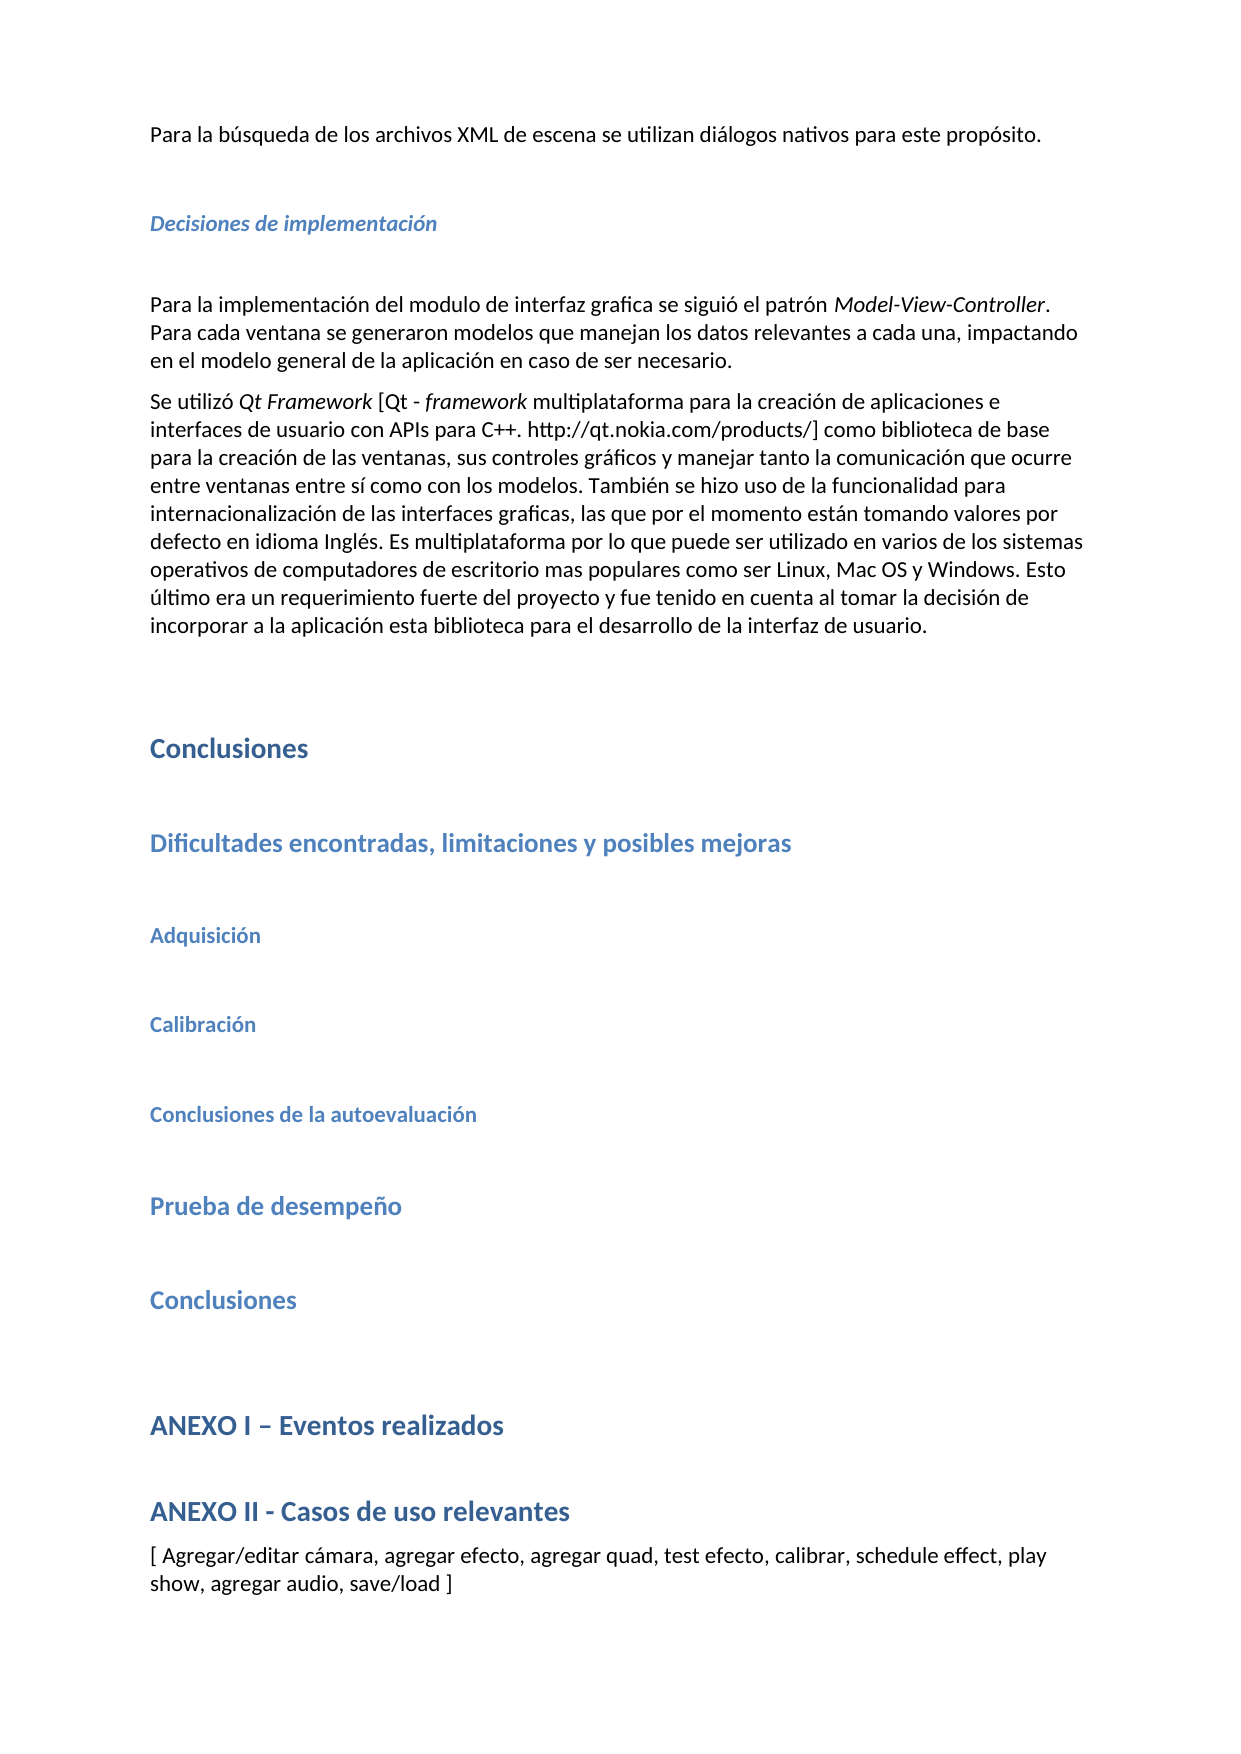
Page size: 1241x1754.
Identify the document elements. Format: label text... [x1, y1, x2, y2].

text Se utilizó Qt Framework [Qt - framework multiplataforma para la creación de aplicaciones e interfaces de usuario con APIs para C++. http://qt.nokia.com/products/] como biblioteca de base para la creación de las ventanas, sus controles gráficos y manejar tanto la comunicación que ocurre entre ventanas entre sí como con los modelos. También se hizo uso de la funcionalidad para internacionalización de las interfaces graficas, las que por el momento están tomando valores por defecto en idioma Inglés. Es multiplataforma por lo que puede ser utilizado en varios de los sistemas operativos de computadores de escritorio mas populares como ser Linux, Mac OS y Windows. Esto último era un requerimiento fuerte del proyecto y fue tenido en cuenta al tomar la decisión de incorporar a la aplicación esta biblioteca para el desarrollo de la interfaz de usuario. [150, 387, 1090, 639]
subtitle ANEXO I – Eventos realizados [150, 1407, 1090, 1443]
text Para la búsqueda de los archivos XML de escena se utilizan diálogos nativos para este propósito. [150, 120, 1090, 148]
subtitle Adquisición [150, 921, 1090, 949]
subtitle Decisiones de implementación [150, 209, 1090, 237]
subtitle Conclusiones [150, 1283, 1090, 1317]
subtitle Dificultades encontradas, limitaciones y posibles mejoras [150, 827, 1090, 860]
subtitle Prueba de desempeño [150, 1189, 1090, 1222]
subtitle Conclusiones de la autoevaluación [150, 1100, 1090, 1128]
subtitle Conclusiones [150, 730, 1090, 765]
text Para la implementación del modulo de interfaz grafica se siguió el patrón Model-View-Controller. Para cada ventana se generaron modelos que manejan los datos relevantes a cada una, impactando en el modelo general de la aplicación en caso de ser necesario. [150, 290, 1090, 374]
text [ Agregar/editar cámara, agregar efecto, agregar quad, test efecto, calibrar, schedule effect, play show, agregar audio, save/load ] [150, 1541, 1090, 1597]
subtitle Calibración [150, 1010, 1090, 1038]
subtitle ANEXO II - Casos de uso relevantes [150, 1493, 1090, 1528]
